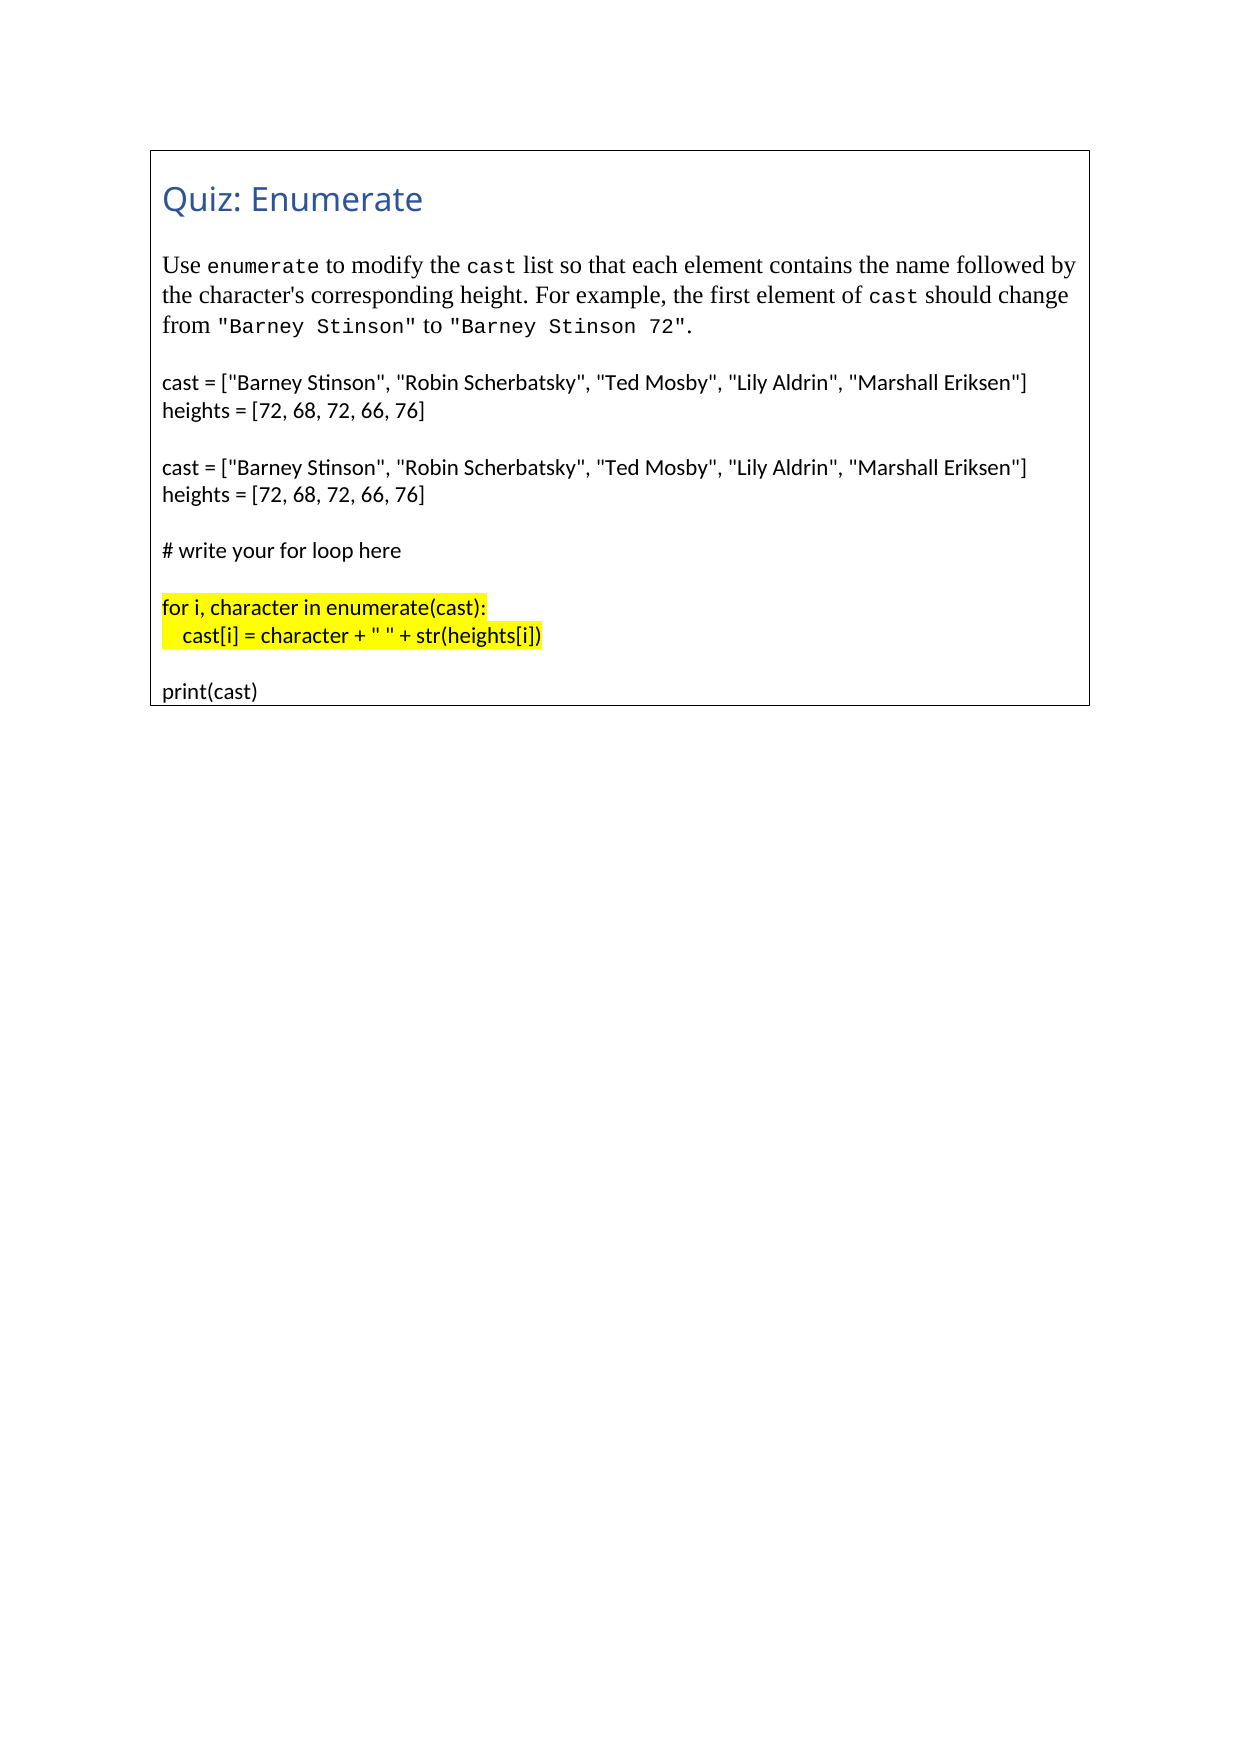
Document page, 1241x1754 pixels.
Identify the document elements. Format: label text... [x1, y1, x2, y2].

table_header Quiz: Enumerate Use enumerate to modify the cast list so that each element contains the name followed by the character's corresponding height. For example, the first element of cast should change from "Barney Stinson" to "Barney Stinson 72". cast = ["Barney Stinson", "Robin Scherbatsky", "Ted Mosby", "Lily Aldrin", "Marshall Eriksen"] heights = [72, 68, 72, 66, 76] cast = ["Barney Stinson", "Robin Scherbatsky", "Ted Mosby", "Lily Aldrin", "Marshall Eriksen"] heights = [72, 68, 72, 66, 76] # write your for loop here for i, character in enumerate(cast): cast[i] = character + " " + str(heights[i]) print(cast) [151, 151, 1089, 705]
